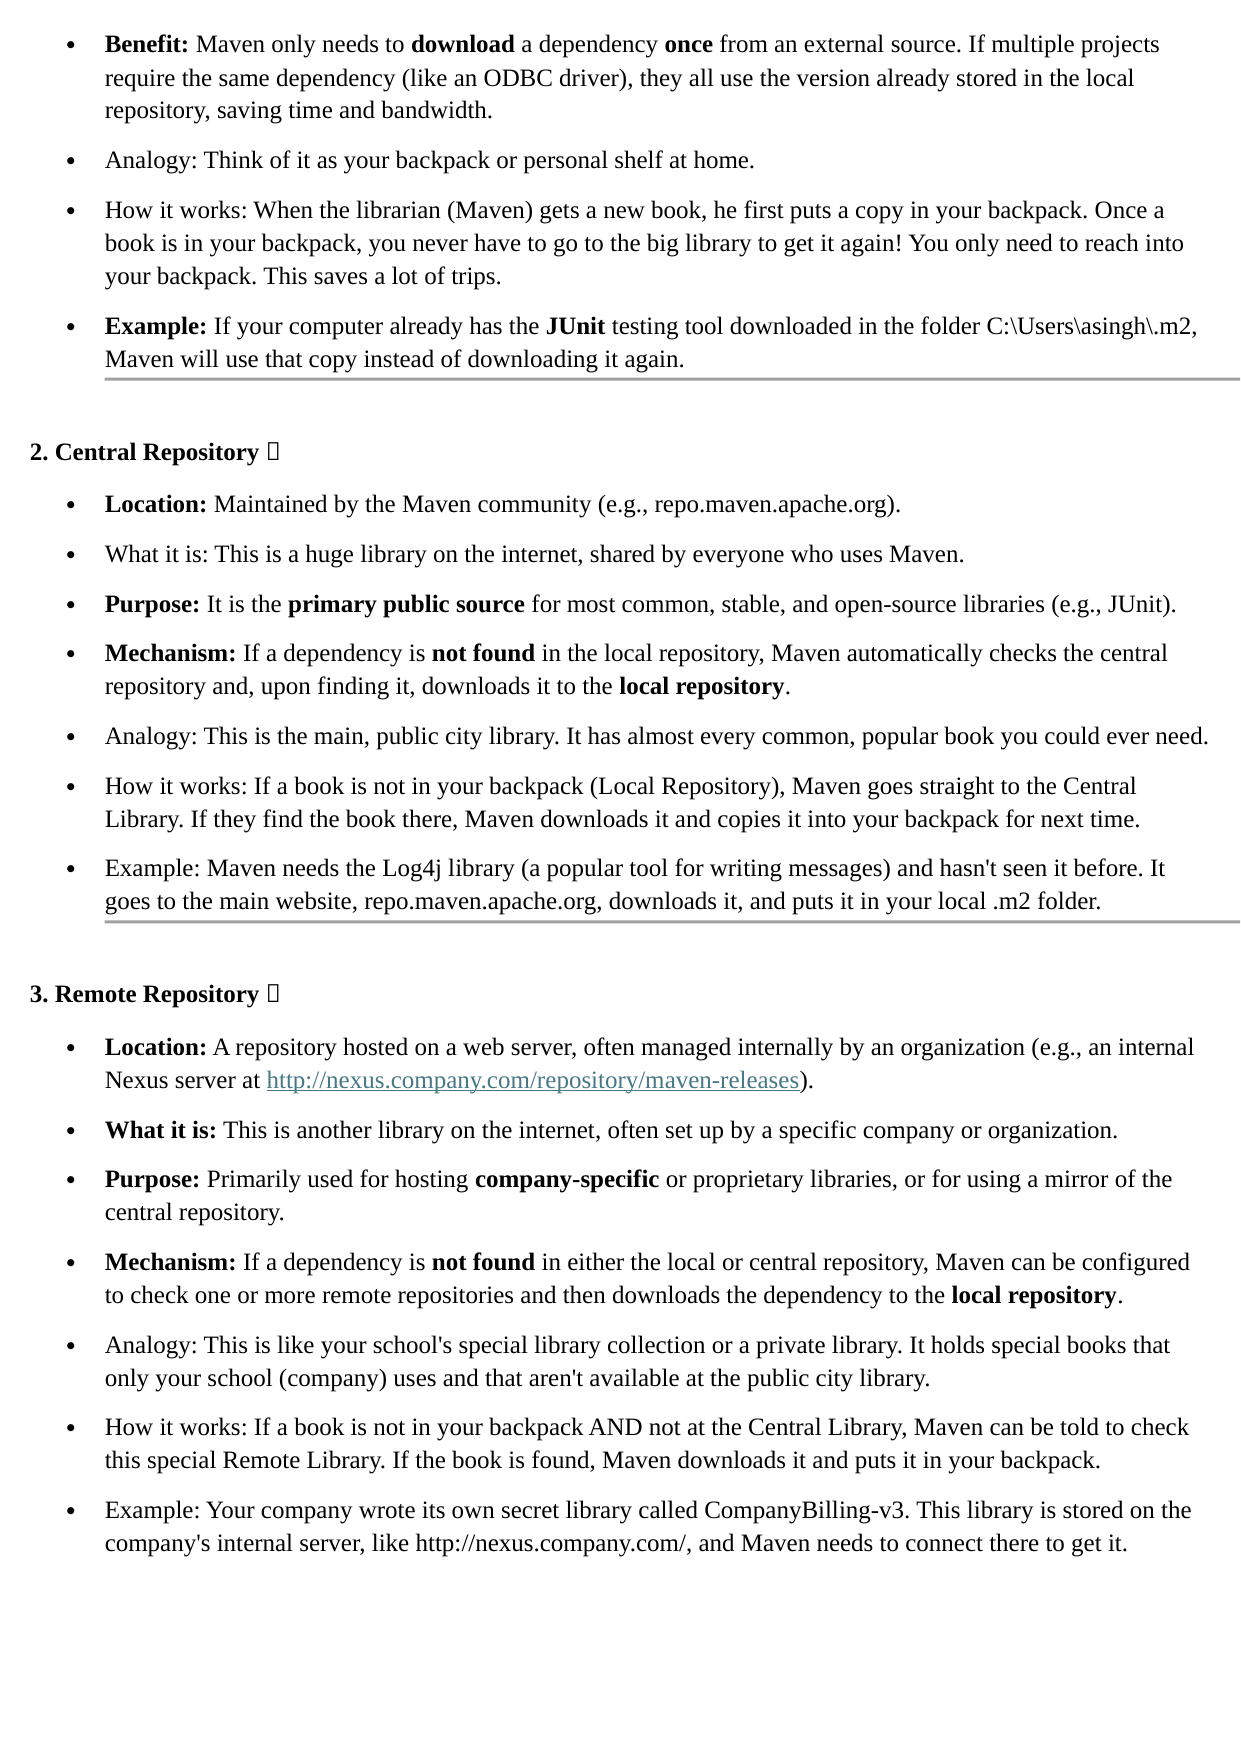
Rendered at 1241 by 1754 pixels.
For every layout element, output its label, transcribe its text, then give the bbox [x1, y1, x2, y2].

list Example: If your computer already has the JUnit testing tool downloaded in the folder C:\Users\asingh\.m2, Maven will use that copy instead of downloading it again. [67, 311, 1211, 412]
list Analogy: This is the main, public city library. It has almost every common, popular book you could ever need. [67, 721, 1211, 750]
list Location: Maintained by the Maven community (e.g., repo.maven.apache.org). [67, 489, 1211, 518]
list Mechanism: If a dependency is not found in either the local or central repository, Maven can be configured to check one or more remote repositories and then downloads the dependency to the local repository. [67, 1247, 1211, 1309]
list What it is: This is another library on the internet, often set up by a specific company or organization. [67, 1115, 1211, 1143]
list Analogy: This is like your school's special library collection or a private library. It holds special books that only your school (company) uses and that aren't available at the public city library. [67, 1330, 1211, 1392]
list Mechanism: If a dependency is not found in the local repository, Maven automatically checks the central repository and, upon finding it, downloads it to the local repository. [67, 638, 1211, 700]
list Example: Maven needs the Log4j library (a popular tool for writing messages) and hasn't seen it before. It goes to the main website, repo.maven.apache.org, downloads it, and puts it in your local .m2 folder. [67, 853, 1211, 954]
list Purpose: Primarily used for hosting company-specific or proprietary libraries, or for using a mirror of the central repository. [67, 1164, 1211, 1226]
list Purpose: It is the primary public source for most common, stable, and open-source libraries (e.g., JUnit). [67, 589, 1211, 617]
list How it works: If a book is not in your backpack AND not at the Central Library, Maven can be told to check this special Remote Library. If the book is found, Maven downloads it and puts it in your backpack. [67, 1412, 1211, 1474]
list Benefit: Maven only needs to download a dependency once from an external source. If multiple projects require the same dependency (like an ODBC driver), they all use the version already stored in the local repository, saving time and bandwidth. [67, 29, 1211, 124]
text 3. Remote Repository 📡 [29, 976, 1211, 1010]
list Analogy: Think of it as your backpack or personal shelf at home. [67, 145, 1211, 174]
list Example: Your company wrote its own secret library called CompanyBilling-v3. This library is stored on the company's internal server, like http://nexus.company.com/, and Maven needs to connect there to get it. [67, 1495, 1211, 1557]
text 2. Central Repository 🌐 [29, 433, 1211, 467]
list What it is: This is a huge library on the internet, shared by everyone who uses Maven. [67, 539, 1211, 568]
list How it works: If a book is not in your backpack (Local Repository), Maven goes straight to the Central Library. If they find the book there, Maven downloads it and copies it into your backpack for next time. [67, 771, 1211, 832]
list How it works: When the librarian (Maven) gets a new book, he first puts a copy in your backpack. Once a book is in your backpack, you never have to go to the big library to get it again! You only need to reach into your backpack. This saves a lot of trips. [67, 195, 1211, 290]
list Location: A repository hosted on a web server, often managed internally by an organization (e.g., an internal Nexus server at http://nexus.company.com/repository/maven-releases). [67, 1032, 1211, 1094]
